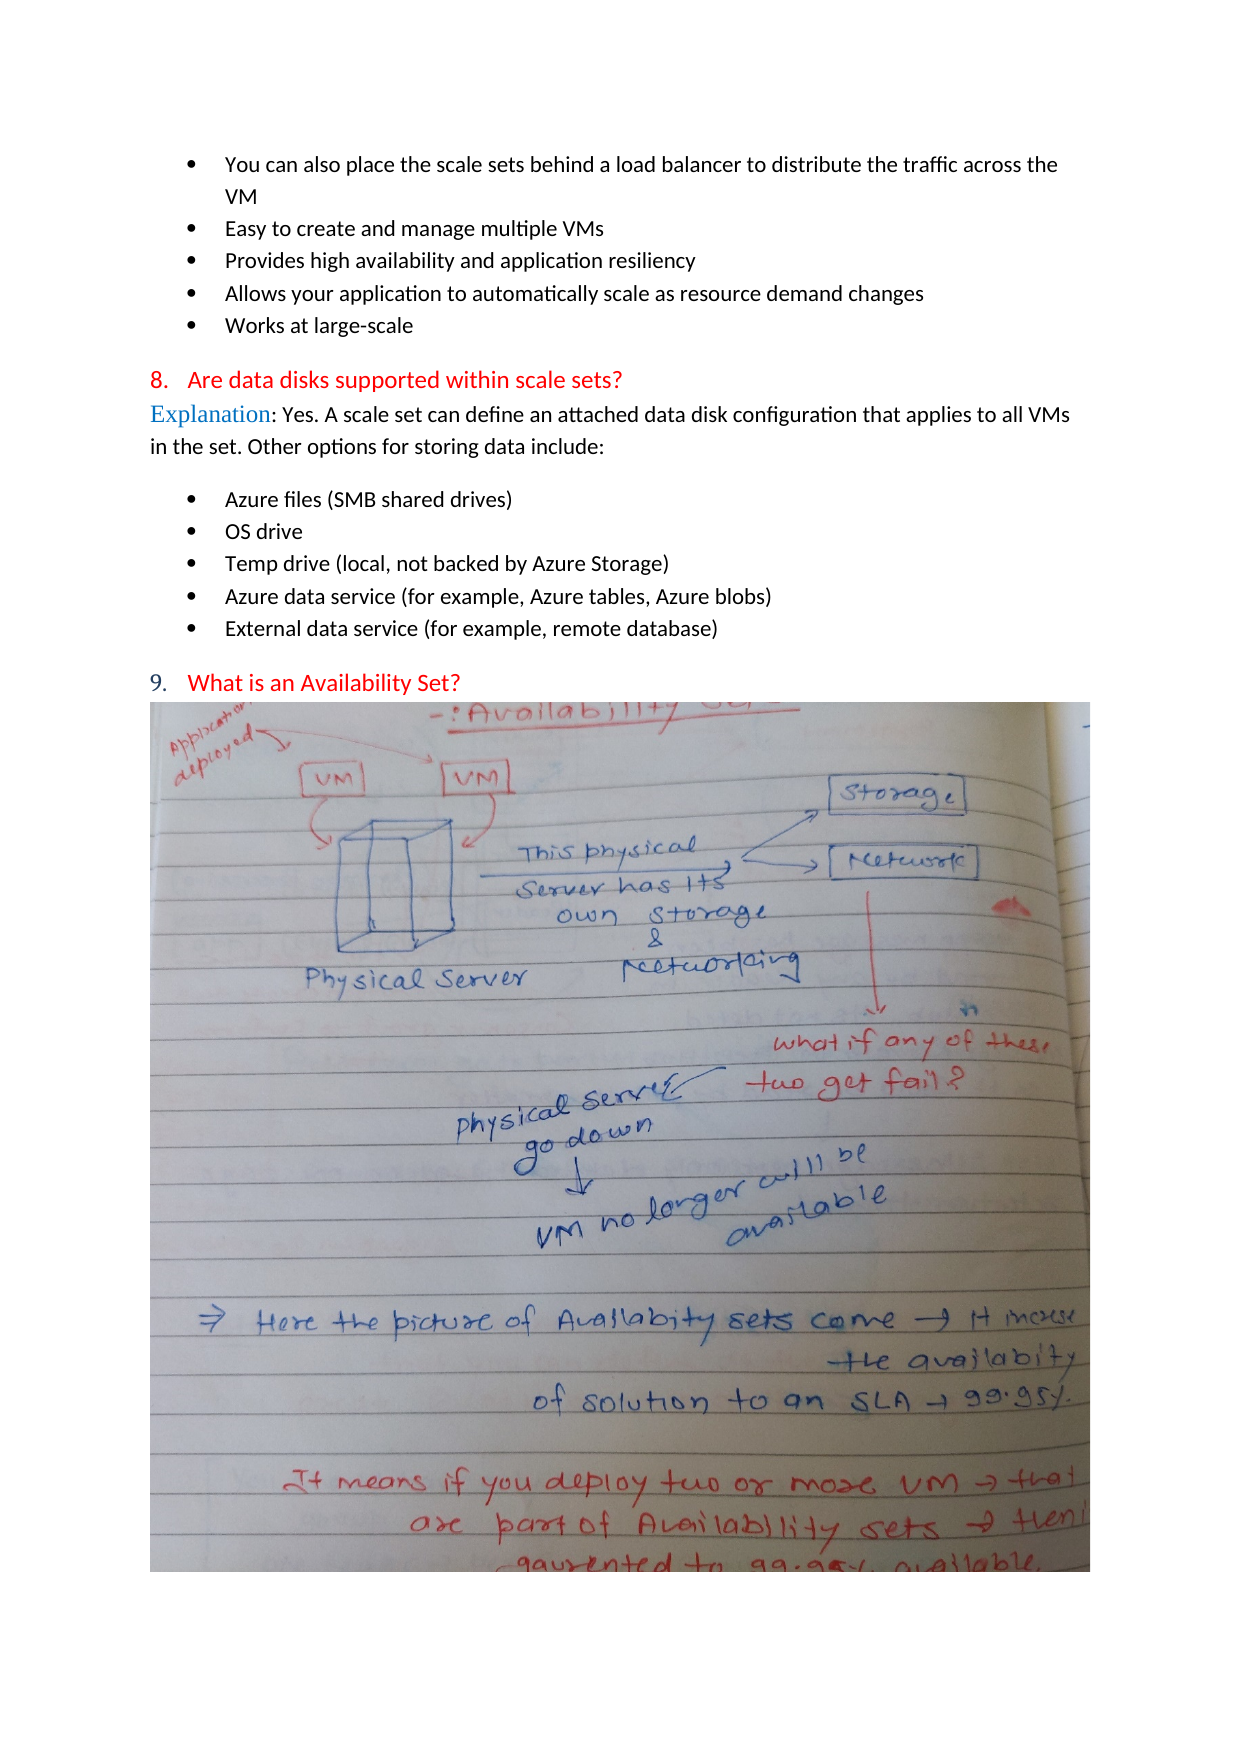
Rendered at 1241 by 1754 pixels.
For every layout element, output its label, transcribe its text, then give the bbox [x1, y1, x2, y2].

list Provides high availability and application resiliency [187, 247, 1090, 274]
list Easy to create and manage multiple VMs [187, 214, 1090, 242]
list Azure files (SMB shared drives) [187, 485, 1090, 513]
list External data service (for example, remote database) [187, 614, 1090, 642]
list Temp drive (local, not backed by Azure Storage) [187, 549, 1090, 578]
list Azure data service (for example, Azure tables, Azure blobs) [187, 582, 1090, 610]
list You can also place the scale sets behind a load balancer to distribute the traffic across the VM [187, 150, 1090, 210]
subtitle Are data disks supported within scale sets? [150, 364, 1090, 394]
picture [150, 702, 1091, 1572]
list Allows your application to automatically scale as resource demand changes [187, 279, 1090, 307]
list Works at large-scale [187, 311, 1090, 339]
subtitle What is an Availability Set? [150, 667, 1090, 697]
list OS drive [187, 517, 1090, 545]
text Explanation: Yes. A scale set can define an attached data disk configuration that applies to all VMs in the set. Other options for storing data include: [150, 399, 1090, 460]
